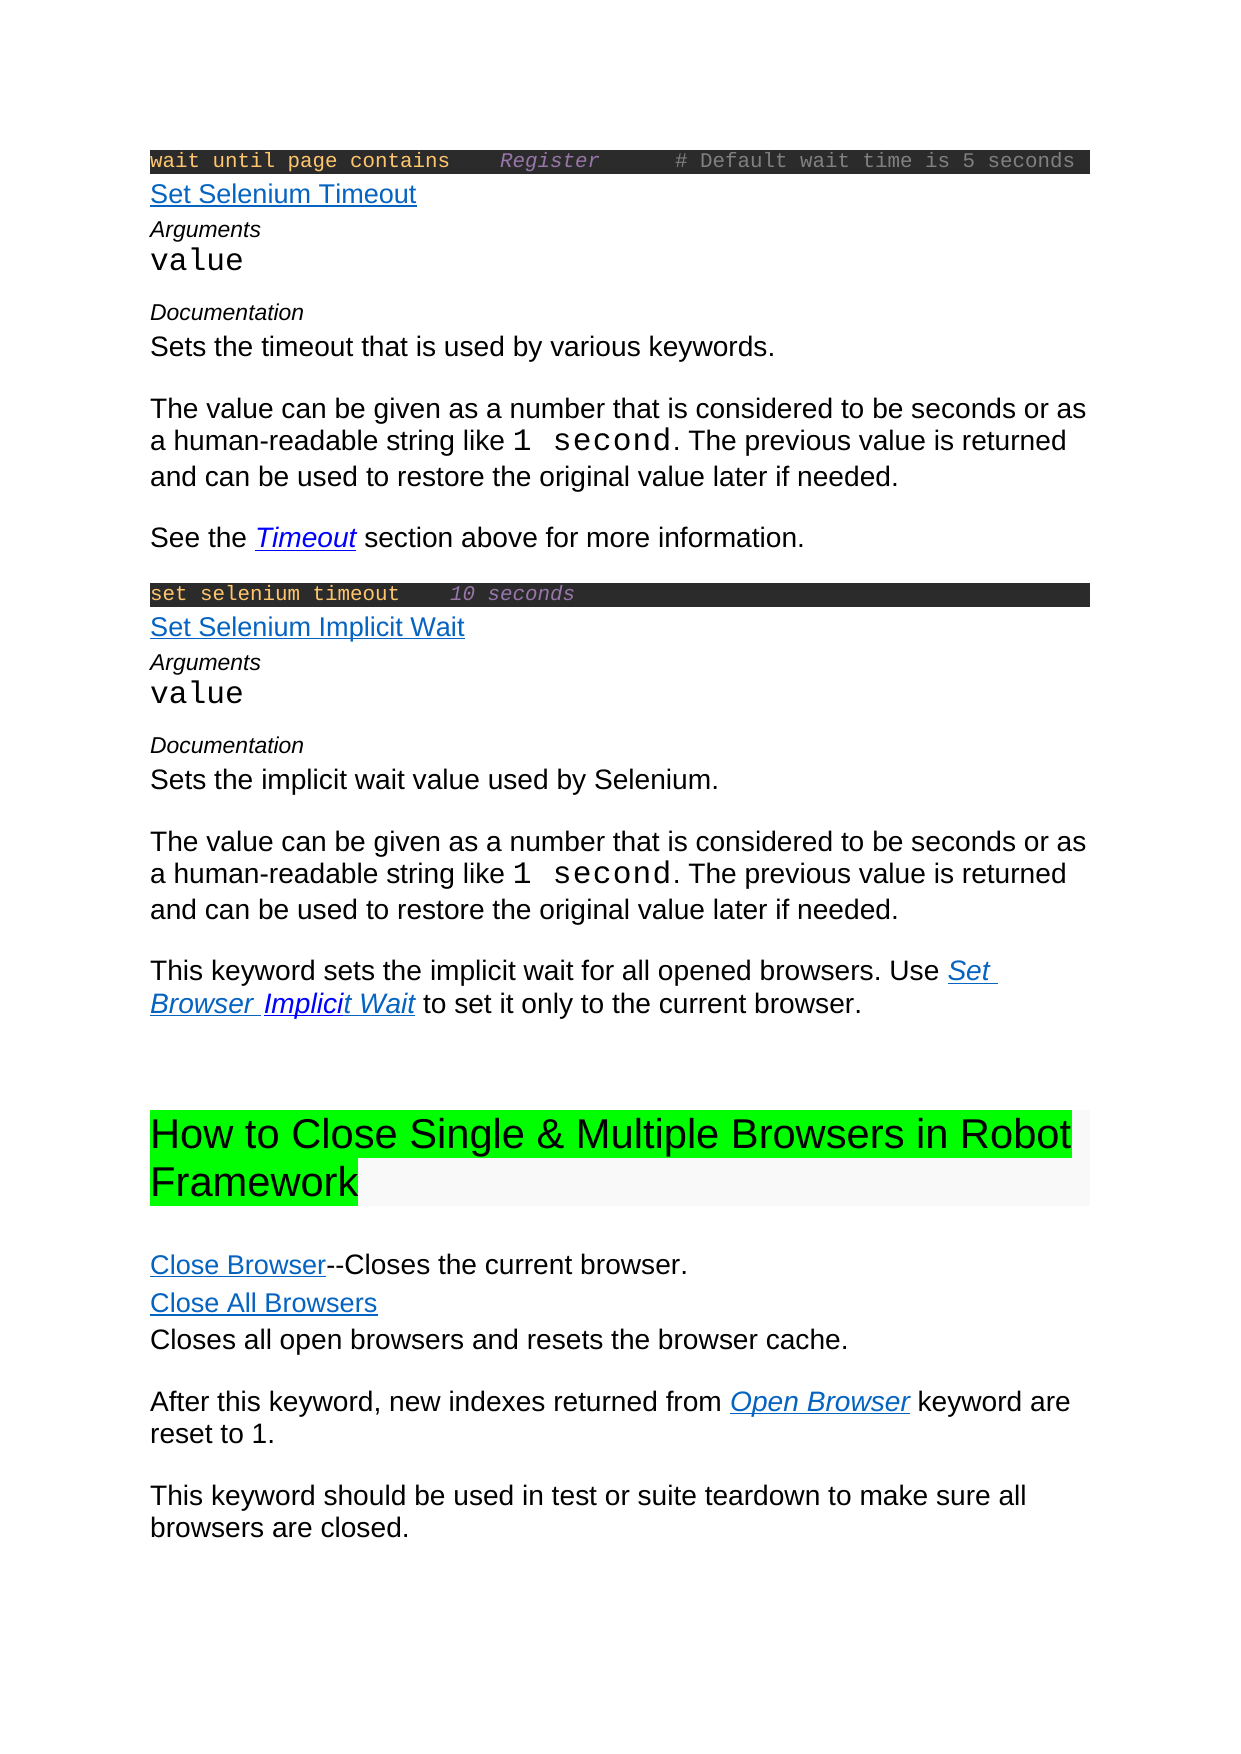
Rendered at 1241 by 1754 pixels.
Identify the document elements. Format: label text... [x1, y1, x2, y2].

subtitle Arguments [150, 216, 1090, 242]
text Sets the timeout that is used by various keywords. [150, 330, 1090, 362]
text The value can be given as a number that is considered to be seconds or as a human-readable string like 1 second. The previous value is returned and can be used to restore the original value later if needed. [150, 824, 1090, 925]
text The value can be given as a number that is considered to be seconds or as a human-readable string like 1 second. The previous value is returned and can be used to restore the original value later if needed. [150, 392, 1090, 492]
text Closes all open browsers and resets the browser cache. [150, 1323, 1090, 1355]
subtitle Documentation [150, 299, 1090, 325]
subtitle How to Close Single & Multiple Browsers in Robot Framework [358, 1110, 1090, 1206]
subtitle Close Browser--Closes the current browser. [150, 1248, 1090, 1280]
text value [150, 677, 1090, 712]
text Sets the implicit wait value used by Selenium. [150, 763, 1090, 795]
text value [150, 244, 1090, 279]
text After this keyword, new indexes returned from Open Browser keyword are reset to 1. [150, 1384, 1090, 1449]
text wait until page contains Register # Default wait time is 5 seconds [150, 150, 1090, 174]
text This keyword should be used in test or suite teardown to make sure all browsers are closed. [150, 1478, 1090, 1543]
subtitle Set Selenium Timeout [150, 178, 1090, 209]
subtitle Set Selenium Implicit Wait [150, 611, 1090, 642]
subtitle Arguments [150, 649, 1090, 675]
text set selenium timeout 10 seconds [150, 583, 1090, 607]
subtitle Documentation [150, 732, 1090, 758]
text This keyword sets the implicit wait for all opened browsers. Use Set Browser Implicit Wait to set it only to the current browser. [150, 954, 1090, 1019]
text See the Timeout section above for more information. [150, 521, 1090, 554]
subtitle Close All Browsers [150, 1287, 1090, 1318]
